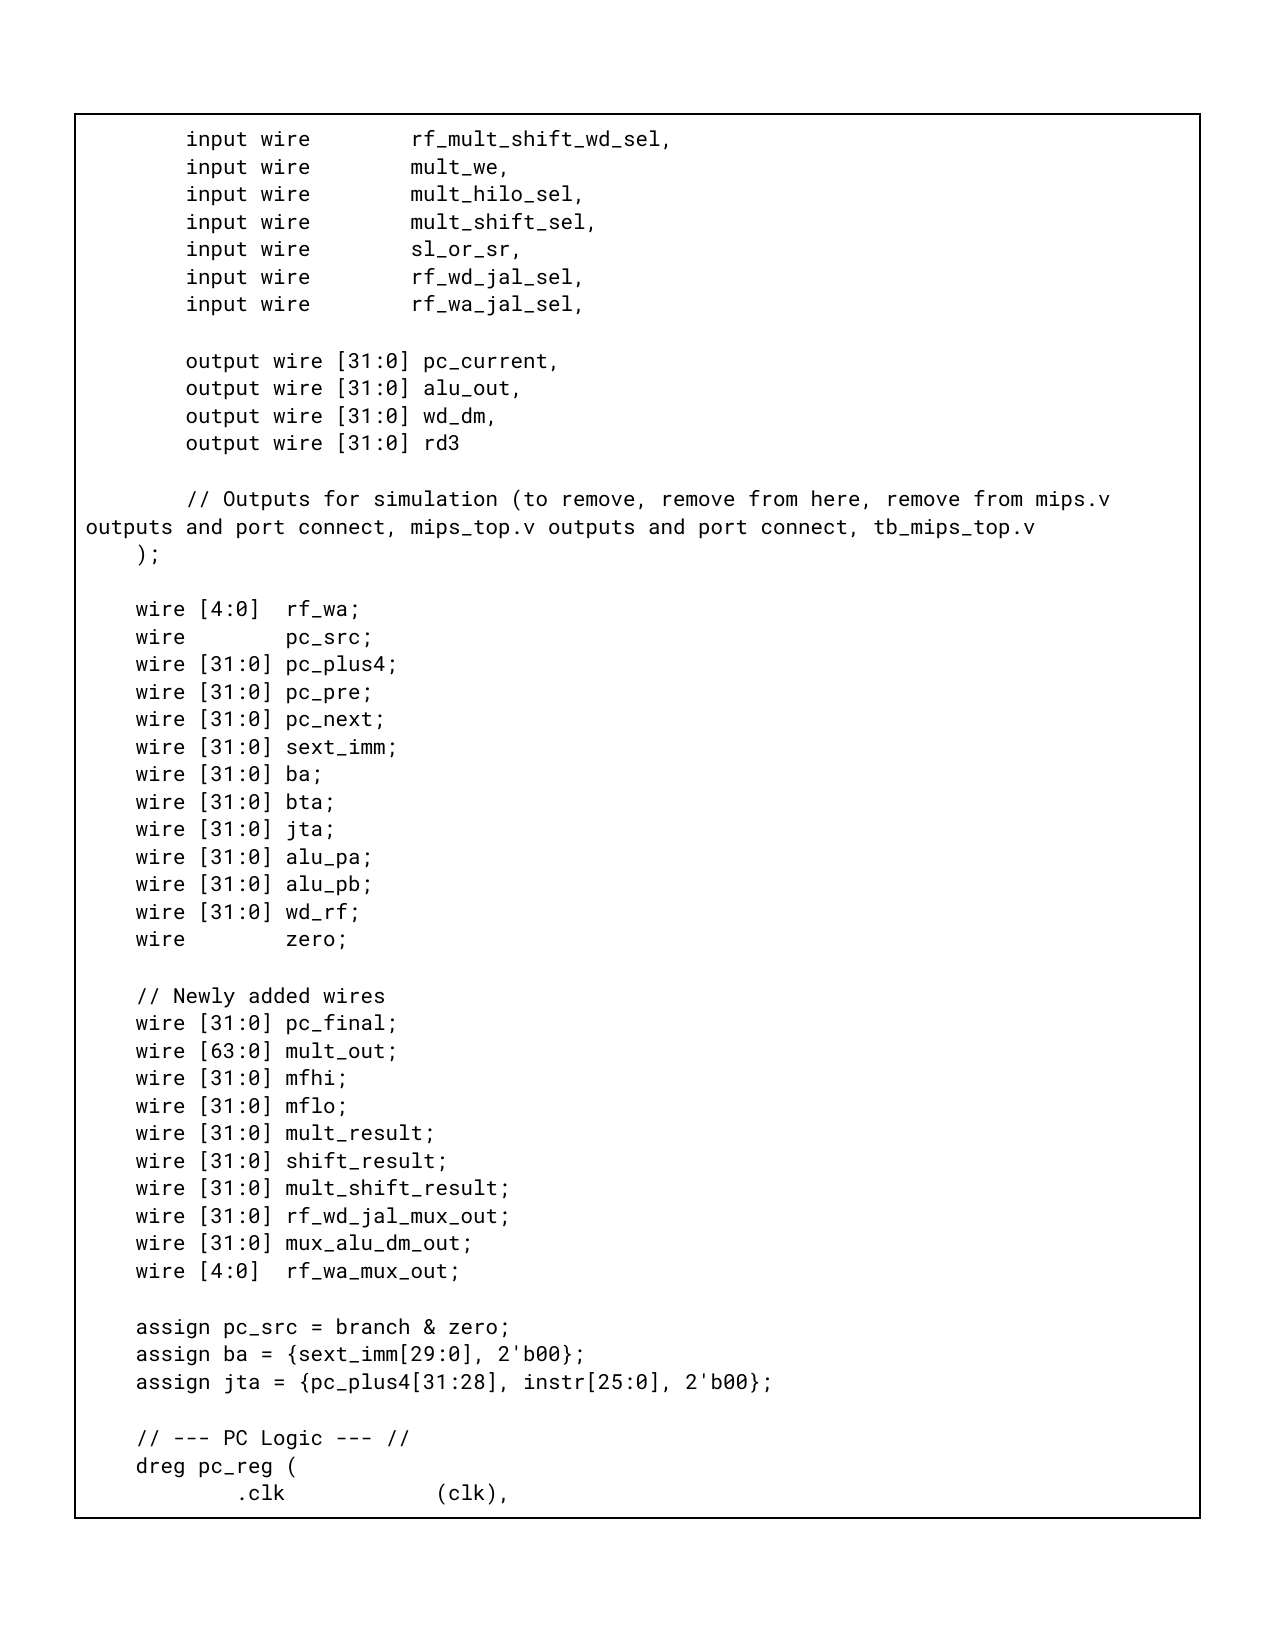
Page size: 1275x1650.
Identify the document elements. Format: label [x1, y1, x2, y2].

table_cell [76, 115, 1199, 1517]
